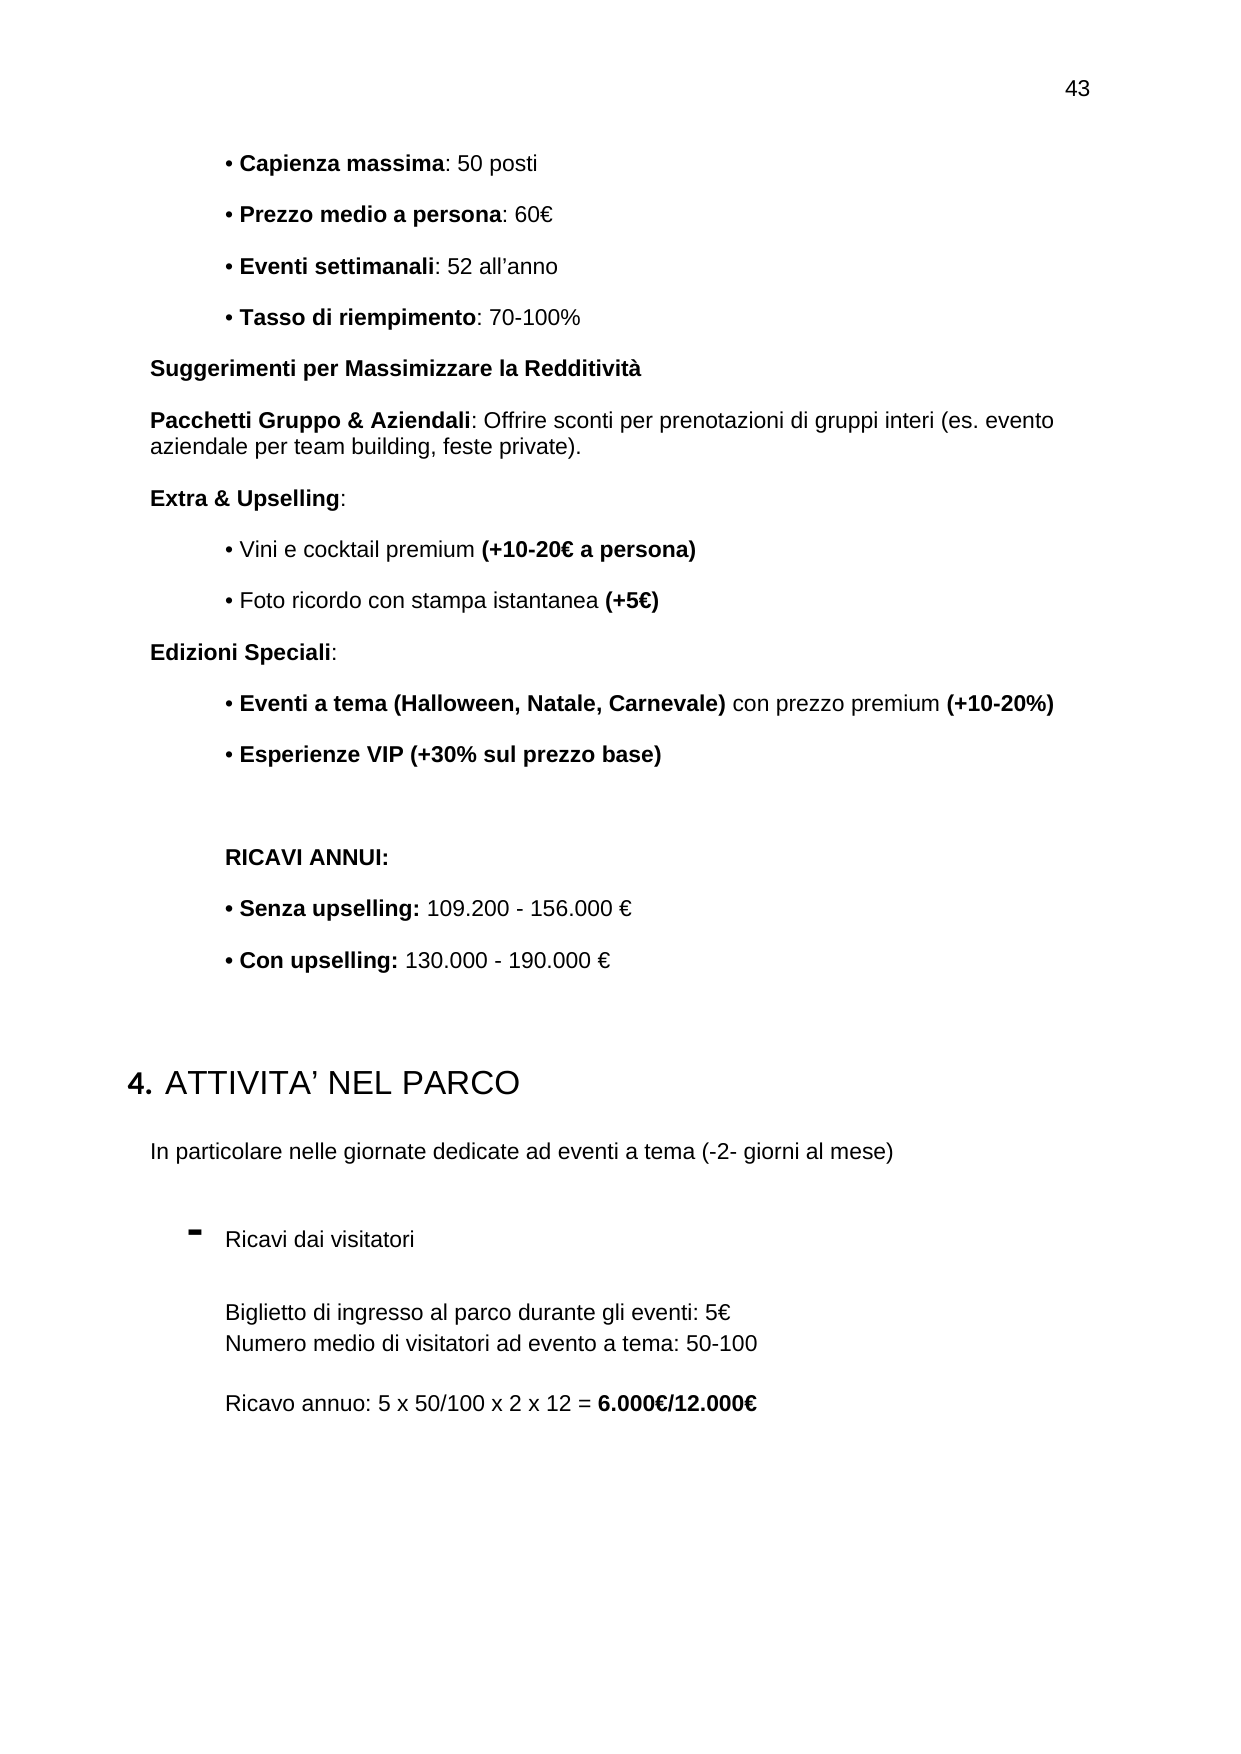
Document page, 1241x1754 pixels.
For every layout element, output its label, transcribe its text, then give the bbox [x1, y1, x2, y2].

text • Eventi a tema (Halloween, Natale, Carnevale) con prezzo premium (+10-20%) [225, 690, 1090, 716]
text • Eventi settimanali: 52 all’anno [225, 253, 1090, 279]
subtitle In particolare nelle giornate dedicate ad eventi a tema (-2- giorni al mese) [150, 1138, 1090, 1164]
text • Tasso di riempimento: 70-100% [225, 304, 1090, 330]
text Edizioni Speciali: [150, 638, 1090, 665]
text • Con upselling: 130.000 - 190.000 € [225, 947, 1090, 973]
text Biglietto di ingresso al parco durante gli eventi: 5€ [225, 1299, 1090, 1326]
text • Esperienze VIP (+30% sul prezzo base) [225, 741, 1090, 768]
text • Prezzo medio a persona: 60€ [225, 201, 1090, 228]
text Extra & Upselling: [150, 484, 1090, 511]
text • Capienza massima: 50 posti [225, 150, 1090, 176]
text Ricavo annuo: 5 x 50/100 x 2 x 12 = 6.000€/12.000€ [150, 1390, 1090, 1416]
text • Foto ricordo con stampa istantanea (+5€) [225, 587, 1090, 613]
text Numero medio di visitatori ad evento a tema: 50-100 [150, 1329, 1090, 1356]
text Pacchetti Gruppo & Aziendali: Offrire sconti per prenotazioni di gruppi interi (es. evento aziendale per team building, feste private). [150, 407, 1090, 459]
subtitle ATTIVITA’ NEL PARCO [127, 1062, 1090, 1103]
text • Vini e cocktail premium (+10-20€ a persona) [225, 536, 1090, 562]
subtitle Ricavi dai visitatori [187, 1197, 1090, 1261]
text Suggerimenti per Massimizzare la Redditività [150, 355, 1090, 382]
text RICAVI ANNUI: [225, 844, 1090, 870]
text • Senza upselling: 109.200 - 156.000 € [225, 895, 1090, 922]
